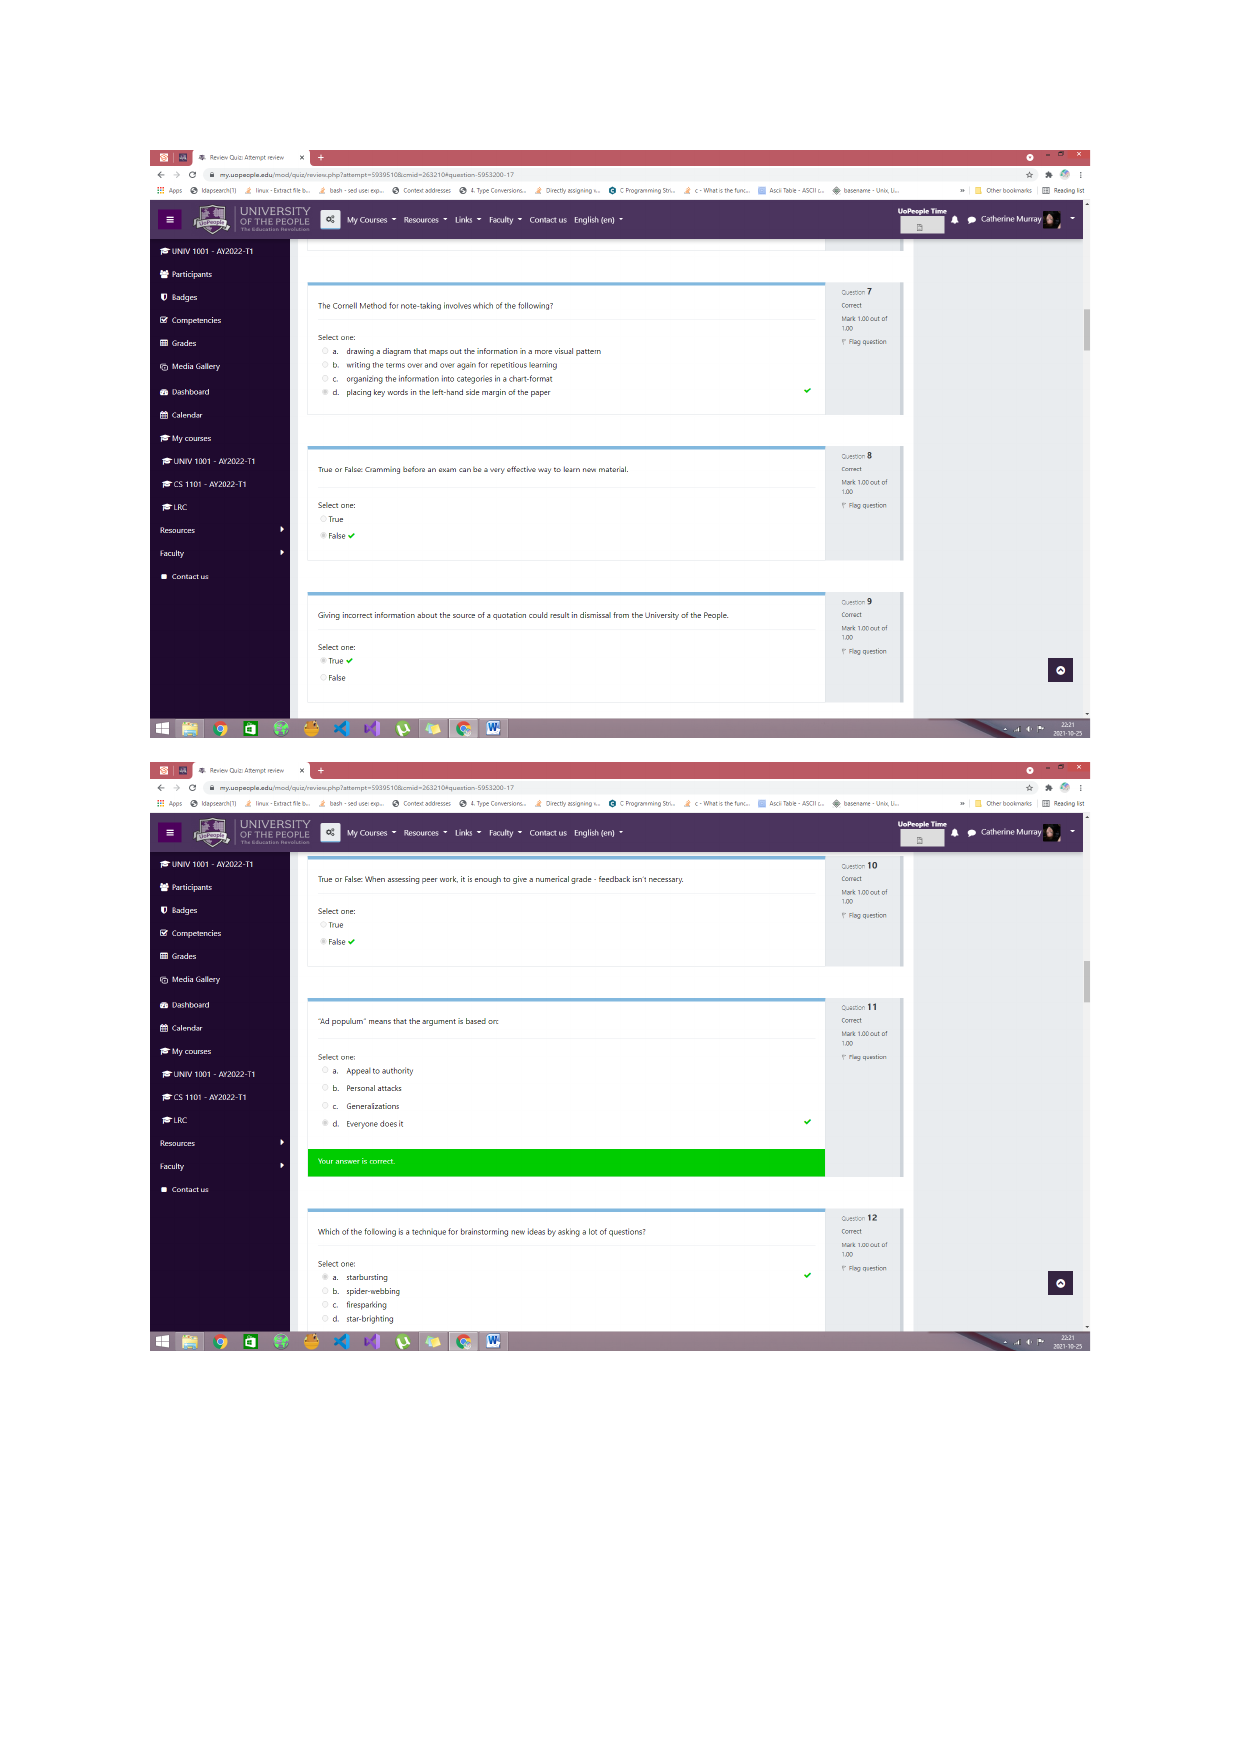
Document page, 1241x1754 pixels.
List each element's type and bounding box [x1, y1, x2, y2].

picture [150, 762, 1091, 1351]
picture [150, 150, 1091, 738]
